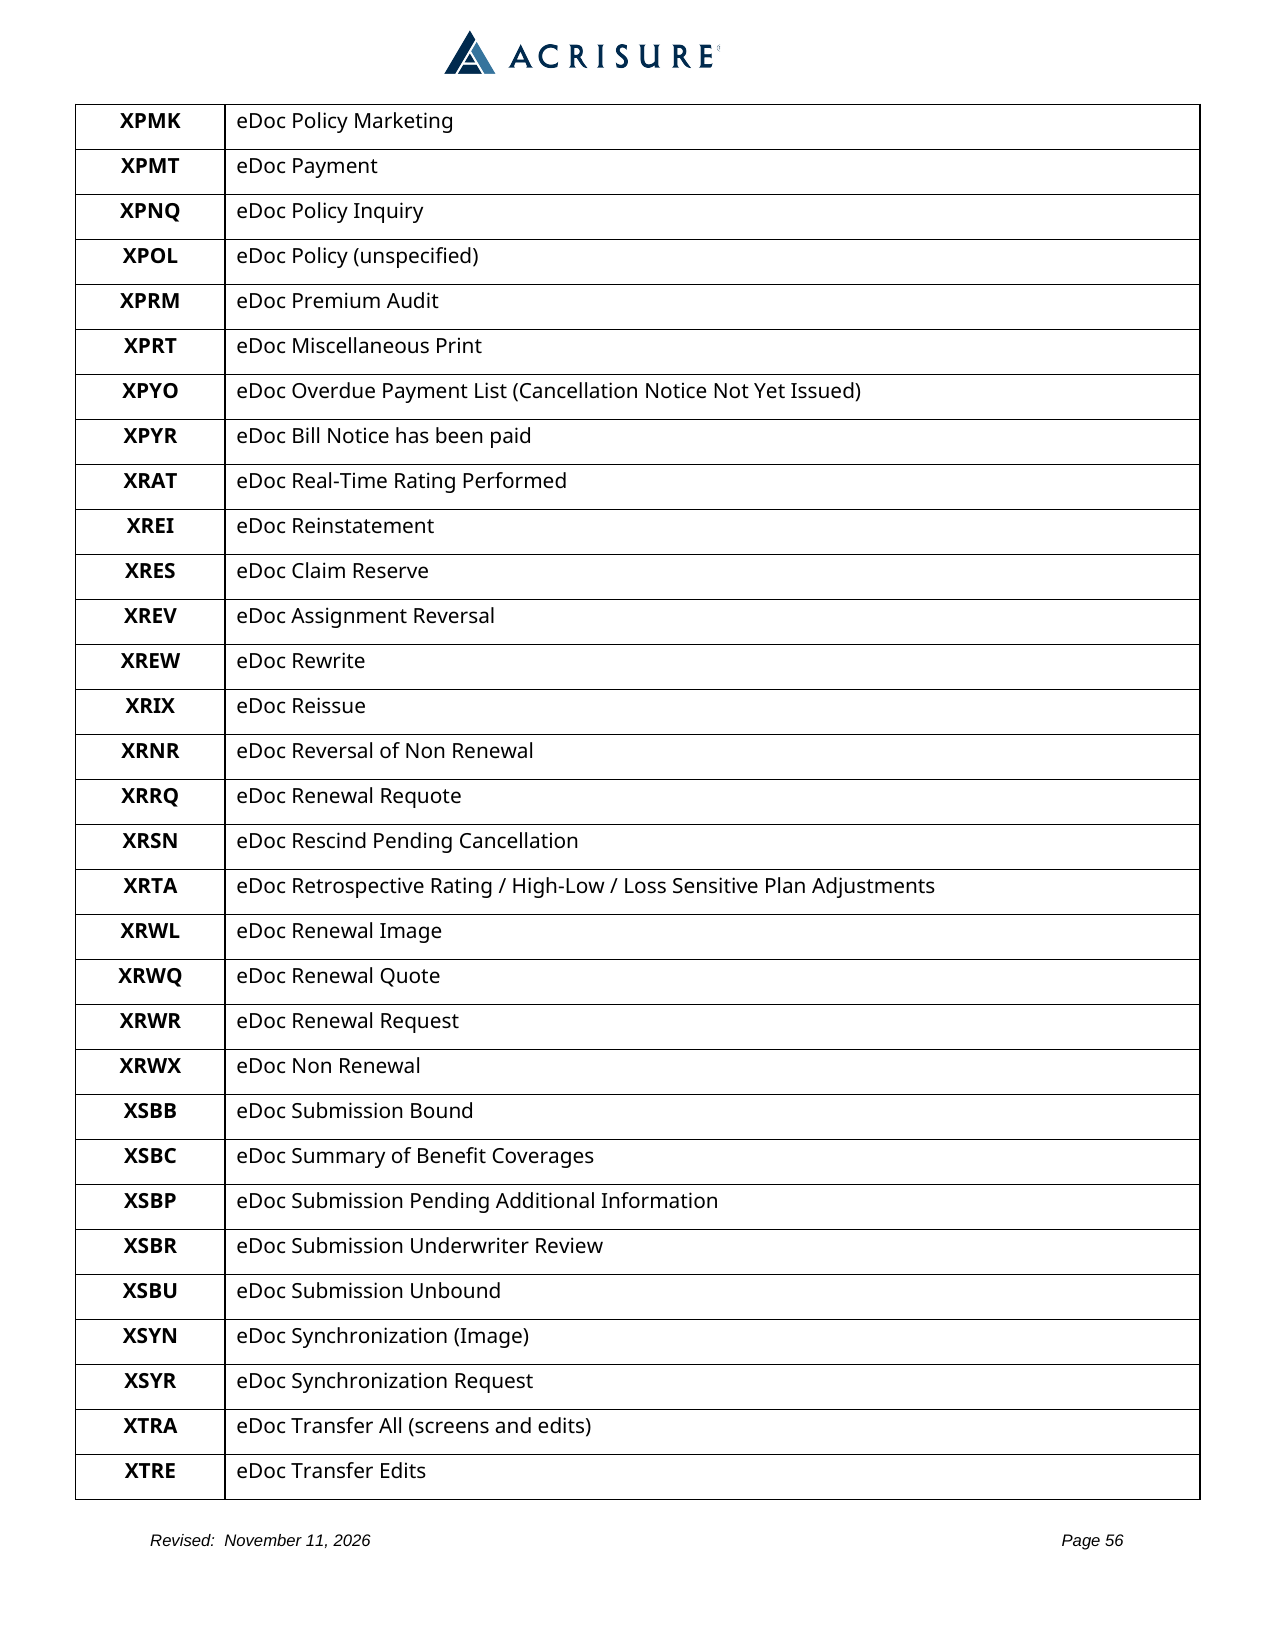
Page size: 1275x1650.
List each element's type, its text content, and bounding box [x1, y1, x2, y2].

table_cell eDoc Renewal Request [226, 1005, 1199, 1048]
table_cell XRNR [76, 735, 224, 778]
table_cell XPNQ [76, 195, 224, 238]
table_cell eDoc Renewal Image [226, 915, 1199, 958]
table_cell XRWL [76, 915, 224, 958]
picture [442, 23, 721, 80]
table_cell eDoc Policy (unspecified) [226, 240, 1199, 283]
table_cell XREV [76, 600, 224, 643]
table_cell XTRE [76, 1455, 224, 1498]
table_cell XPYR [76, 420, 224, 463]
table_cell XPRM [76, 285, 224, 328]
table_cell eDoc Reinstatement [226, 510, 1199, 553]
table_cell XRAT [76, 465, 224, 508]
table_cell eDoc Synchronization (Image) [226, 1320, 1199, 1363]
table_cell XSBB [76, 1095, 224, 1138]
table_cell eDoc Assignment Reversal [226, 600, 1199, 643]
table_cell eDoc Bill Notice has been paid [226, 420, 1199, 463]
table_cell XPRT [76, 330, 224, 373]
table_cell XSYR [76, 1365, 224, 1408]
table_cell XRTA [76, 870, 224, 913]
table_cell XSBC [76, 1140, 224, 1183]
table_cell XRIX [76, 690, 224, 733]
table_cell eDoc Rewrite [226, 645, 1199, 688]
table_cell eDoc Submission Unbound [226, 1275, 1199, 1318]
table_cell eDoc Submission Underwriter Review [226, 1230, 1199, 1273]
table_cell XTRA [76, 1410, 224, 1453]
table_cell eDoc Rescind Pending Cancellation [226, 825, 1199, 868]
table_cell eDoc Transfer Edits [226, 1455, 1199, 1498]
table_cell XRWR [76, 1005, 224, 1048]
table_cell eDoc Claim Reserve [226, 555, 1199, 598]
table_cell XRSN [76, 825, 224, 868]
table_cell XPMK [76, 105, 224, 148]
table_cell XRWQ [76, 960, 224, 1003]
table_cell eDoc Policy Marketing [226, 105, 1199, 148]
table_cell XSYN [76, 1320, 224, 1363]
table_cell XSBP [76, 1185, 224, 1228]
table_cell eDoc Submission Bound [226, 1095, 1199, 1138]
table_cell eDoc Premium Audit [226, 285, 1199, 328]
table_cell eDoc Renewal Quote [226, 960, 1199, 1003]
table_cell XRRQ [76, 780, 224, 823]
table_cell XSBU [76, 1275, 224, 1318]
table_cell XPOL [76, 240, 224, 283]
table_cell eDoc Overdue Payment List (Cancellation Notice Not Yet Issued) [226, 375, 1199, 418]
table_cell eDoc Payment [226, 150, 1199, 193]
table_cell XREI [76, 510, 224, 553]
table_cell eDoc Reissue [226, 690, 1199, 733]
table_cell XREW [76, 645, 224, 688]
table_cell XRWX [76, 1050, 224, 1093]
table_cell eDoc Submission Pending Additional Information [226, 1185, 1199, 1228]
table_cell eDoc Summary of Benefit Coverages [226, 1140, 1199, 1183]
table_cell XPMT [76, 150, 224, 193]
table_cell eDoc Retrospective Rating / High-Low / Loss Sensitive Plan Adjustments [226, 870, 1199, 913]
table_cell eDoc Reversal of Non Renewal [226, 735, 1199, 778]
table_cell eDoc Non Renewal [226, 1050, 1199, 1093]
table_cell eDoc Miscellaneous Print [226, 330, 1199, 373]
table_cell eDoc Real-Time Rating Performed [226, 465, 1199, 508]
table_cell eDoc Renewal Requote [226, 780, 1199, 823]
table_cell eDoc Synchronization Request [226, 1365, 1199, 1408]
table_cell XPYO [76, 375, 224, 418]
table_cell XSBR [76, 1230, 224, 1273]
table_cell eDoc Transfer All (screens and edits) [226, 1410, 1199, 1453]
table_cell eDoc Policy Inquiry [226, 195, 1199, 238]
table_cell XRES [76, 555, 224, 598]
